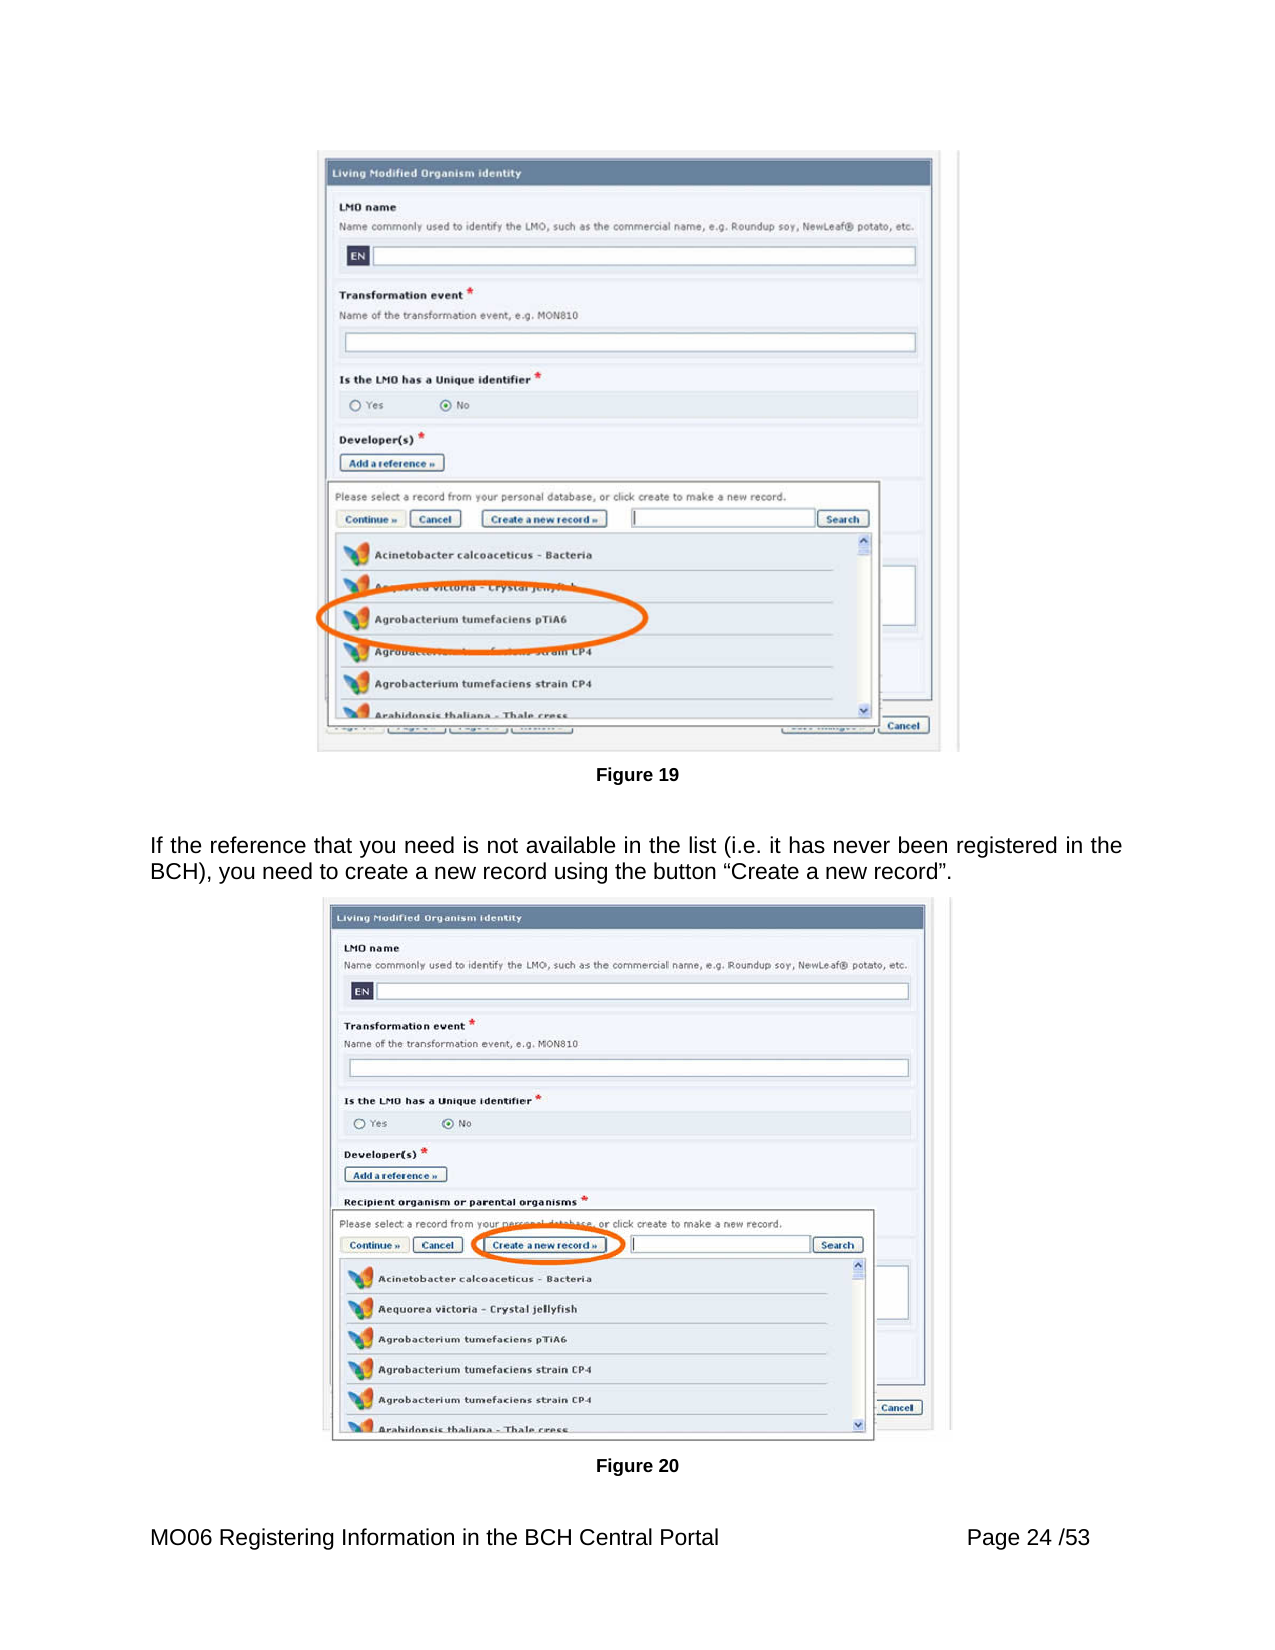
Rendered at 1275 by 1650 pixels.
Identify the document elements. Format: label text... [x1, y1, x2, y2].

picture [315, 150, 960, 752]
text Figure 20 [150, 1454, 1125, 1476]
picture [322, 897, 953, 1442]
text Figure 19 [150, 764, 1125, 785]
text If the reference that you need is not available in the list (i.e. it has never been registered in the BCH), you need to create a new record using the button “Create a new record”. [150, 832, 1125, 884]
